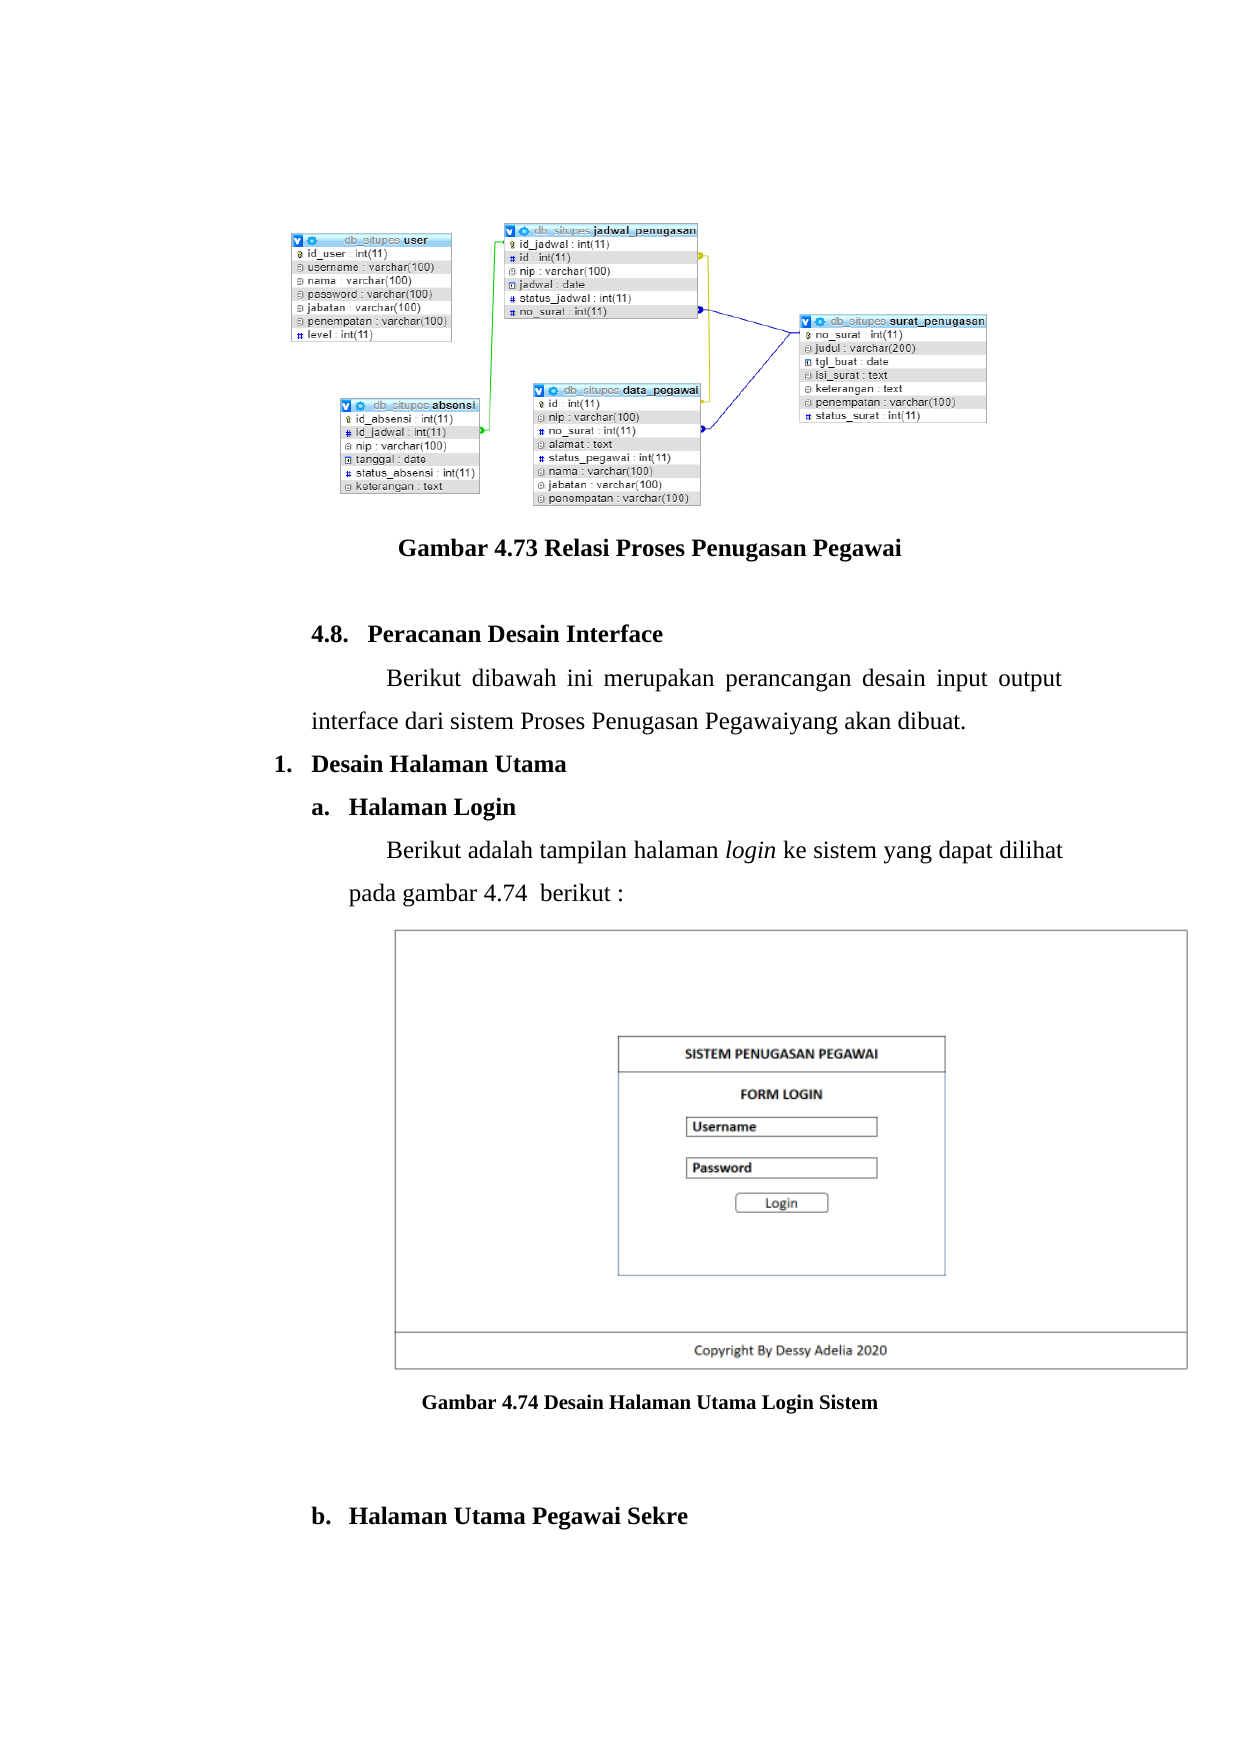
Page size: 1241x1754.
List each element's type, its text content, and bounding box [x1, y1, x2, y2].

list Halaman Utama Pegawai Sekre [311, 1501, 1063, 1530]
text Gambar 4.73 Relasi Proses Penugasan Pegawai [236, 533, 1063, 562]
list Desain Halaman Utama [274, 749, 1063, 778]
list Halaman Login [311, 792, 1063, 821]
list Berikut adalah tampilan halaman login ke sistem yang dapat dilihat pada gambar 4.74 berikut : [349, 835, 1063, 907]
picture [273, 177, 1027, 520]
picture [386, 921, 1193, 1376]
list Peracanan Desain Interface [311, 619, 1063, 648]
text Gambar 4.74 Desain Halaman Utama Login Sistem [236, 1390, 1063, 1414]
text Berikut dibawah ini merupakan perancangan desain input output interface dari sistem Proses Penugasan Pegawaiyang akan dibuat. [311, 663, 1063, 734]
